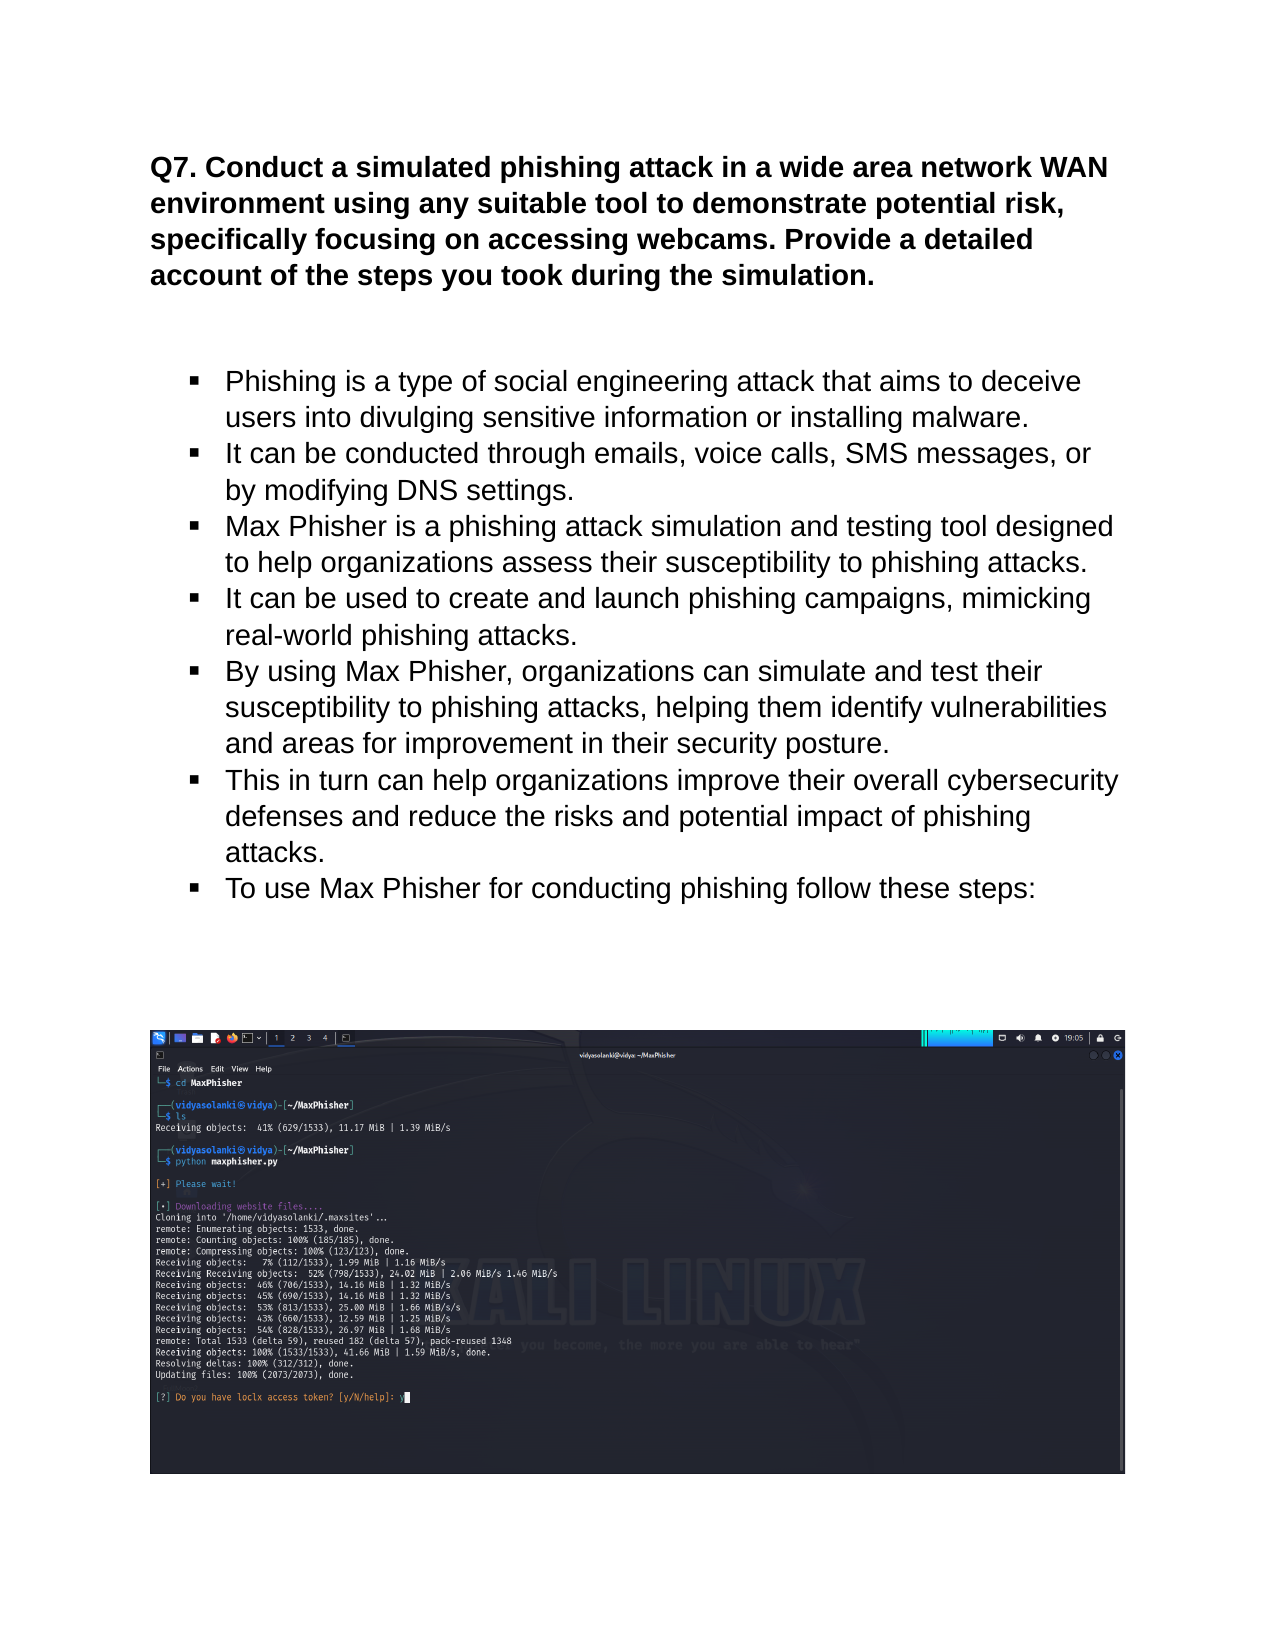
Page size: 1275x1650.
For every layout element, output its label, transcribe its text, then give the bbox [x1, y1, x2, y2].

list Max Phisher is a phishing attack simulation and testing tool designed to help organizations assess their susceptibility to phishing attacks. [187, 509, 1125, 579]
list Phishing is a type of social engineering attack that aims to deceive users into divulging sensitive information or installing malware. [187, 364, 1125, 434]
list It can be used to create and launch phishing campaigns, mimicking real-world phishing attacks. [187, 582, 1125, 651]
list By using Max Phisher, organizations can simulate and test their susceptibility to phishing attacks, helping them identify vulnerabilities and areas for improvement in their security posture. [187, 654, 1125, 760]
list To use Max Phisher for conducting phishing follow these steps: [187, 871, 1125, 905]
list This in turn can help organizations improve their overall cybersecurity defenses and reduce the risks and potential impact of phishing attacks. [187, 763, 1125, 869]
list It can be conducted through emails, voice calls, SMS messages, or by modifying DNS settings. [187, 437, 1125, 506]
text Q7. Conduct a simulated phishing attack in a wide area network WAN environment using any suitable tool to demonstrate potential risk, specifically focusing on accessing webcams. Provide a detailed account of the steps you took during the simulation. [150, 150, 1125, 292]
picture [150, 1030, 1125, 1474]
